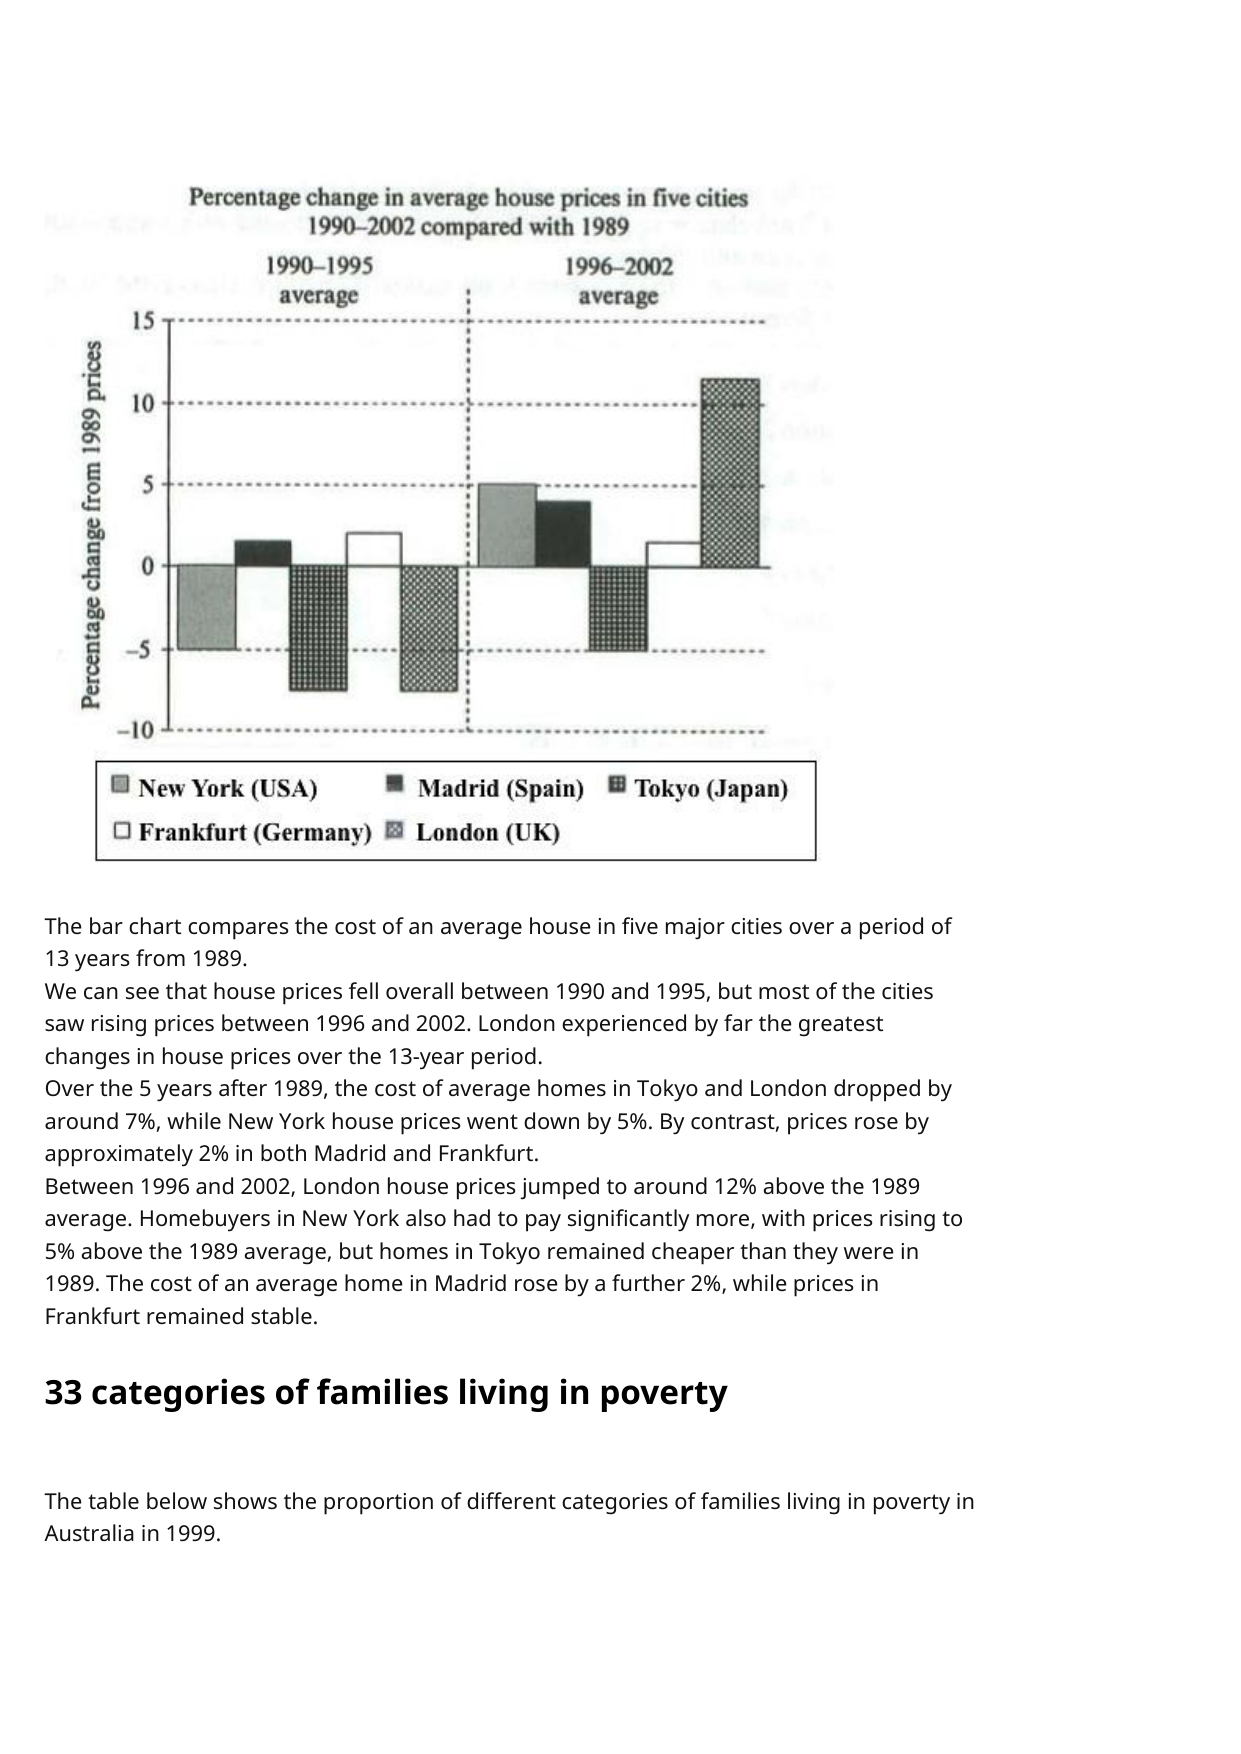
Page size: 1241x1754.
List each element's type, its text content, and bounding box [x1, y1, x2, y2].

text Australia in 1999. [44, 1517, 1053, 1549]
text We can see that house prices fell overall between 1990 and 1995, but most of the cities [44, 974, 1053, 1007]
text Over the 5 years after 1989, the cost of average homes in Tokyo and London dropped by [44, 1072, 1053, 1104]
text 13 years from 1989. [44, 942, 1053, 974]
text saw rising prices between 1996 and 2002. London experienced by far the greatest [44, 1007, 1053, 1039]
text The bar chart compares the cost of an average house in five major cities over a period of [44, 909, 1053, 942]
text The table below shows the proportion of different categories of families living in poverty in [44, 1484, 1053, 1517]
subtitle 33 categories of families living in poverty [44, 1359, 1053, 1424]
text around 7%, while New York house prices went down by 5%. By contrast, prices rose by [44, 1104, 1053, 1137]
text Frankfurt remained stable. [44, 1299, 1053, 1332]
text 1989. The cost of an average home in Madrid rose by a further 2%, while prices in [44, 1267, 1053, 1299]
text approximately 2% in both Madrid and Frankfurt. [44, 1137, 1053, 1169]
text average. Homebuyers in New York also had to pay significantly more, with prices rising to [44, 1202, 1053, 1234]
text changes in house prices over the 13-year period. [44, 1039, 1053, 1072]
text 5% above the 1989 average, but homes in Tokyo remained cheaper than they were in [44, 1234, 1053, 1267]
text Between 1996 and 2002, London house prices jumped to around 12% above the 1989 [44, 1169, 1053, 1202]
